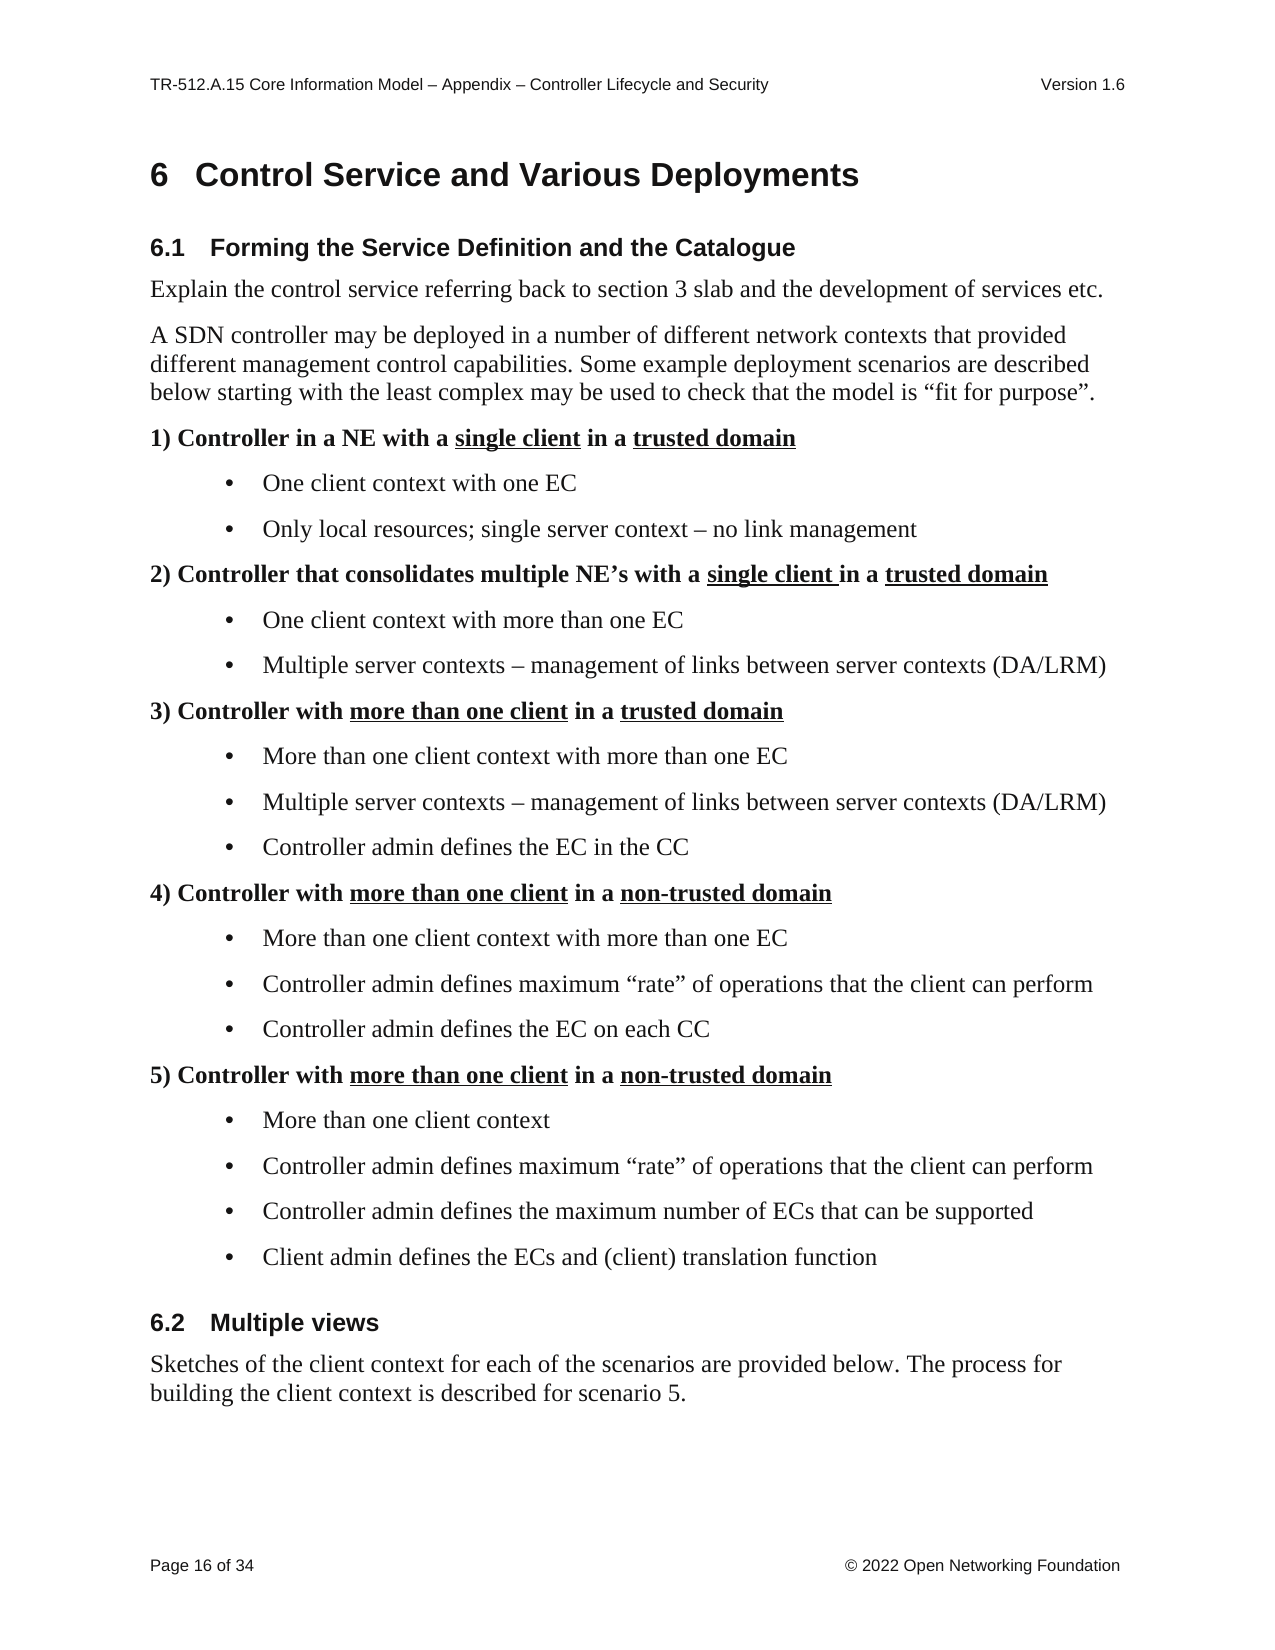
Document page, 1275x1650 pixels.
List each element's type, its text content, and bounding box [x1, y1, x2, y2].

text Explain the control service referring back to section 3 slab and the development of services etc. [150, 274, 1125, 303]
list More than one client context [225, 1105, 1125, 1134]
text 4) Controller with more than one client in a non-trusted domain [150, 878, 1125, 907]
list Controller admin defines maximum “rate” of operations that the client can perform [225, 969, 1125, 998]
text 5) Controller with more than one client in a non-trusted domain [150, 1060, 1125, 1088]
text 1) Controller in a NE with a single client in a trusted domain [150, 423, 1125, 452]
subtitle Multiple views [150, 1308, 1125, 1337]
text 3) Controller with more than one client in a trusted domain [150, 696, 1125, 724]
text A SDN controller may be deployed in a number of different network contexts that provided different management control capabilities. Some example deployment scenarios are described below starting with the least complex may be used to check that the model is “fit for purpose”. [150, 320, 1125, 406]
text Sketches of the client context for each of the scenarios are provided below. The process for building the client context is described for scenario 5. [150, 1349, 1125, 1407]
list Controller admin defines the EC in the CC [225, 832, 1125, 861]
list Multiple server contexts – management of links between server contexts (DA/LRM) [225, 650, 1125, 679]
subtitle Forming the Service Definition and the Catalogue [150, 233, 1125, 262]
list Controller admin defines the maximum number of ECs that can be supported [225, 1196, 1125, 1225]
list One client context with more than one EC [225, 605, 1125, 634]
list Multiple server contexts – management of links between server contexts (DA/LRM) [225, 787, 1125, 816]
list More than one client context with more than one EC [225, 923, 1125, 952]
text 2) Controller that consolidates multiple NE’s with a single client in a trusted domain [150, 559, 1125, 588]
list Controller admin defines maximum “rate” of operations that the client can perform [225, 1151, 1125, 1179]
list Client admin defines the ECs and (client) translation function [225, 1242, 1125, 1271]
list Controller admin defines the EC on each CC [225, 1014, 1125, 1043]
subtitle Control Service and Various Deployments [150, 150, 1125, 196]
list Only local resources; single server context – no link management [225, 514, 1125, 543]
list More than one client context with more than one EC [225, 741, 1125, 770]
list One client context with one EC [225, 468, 1125, 497]
